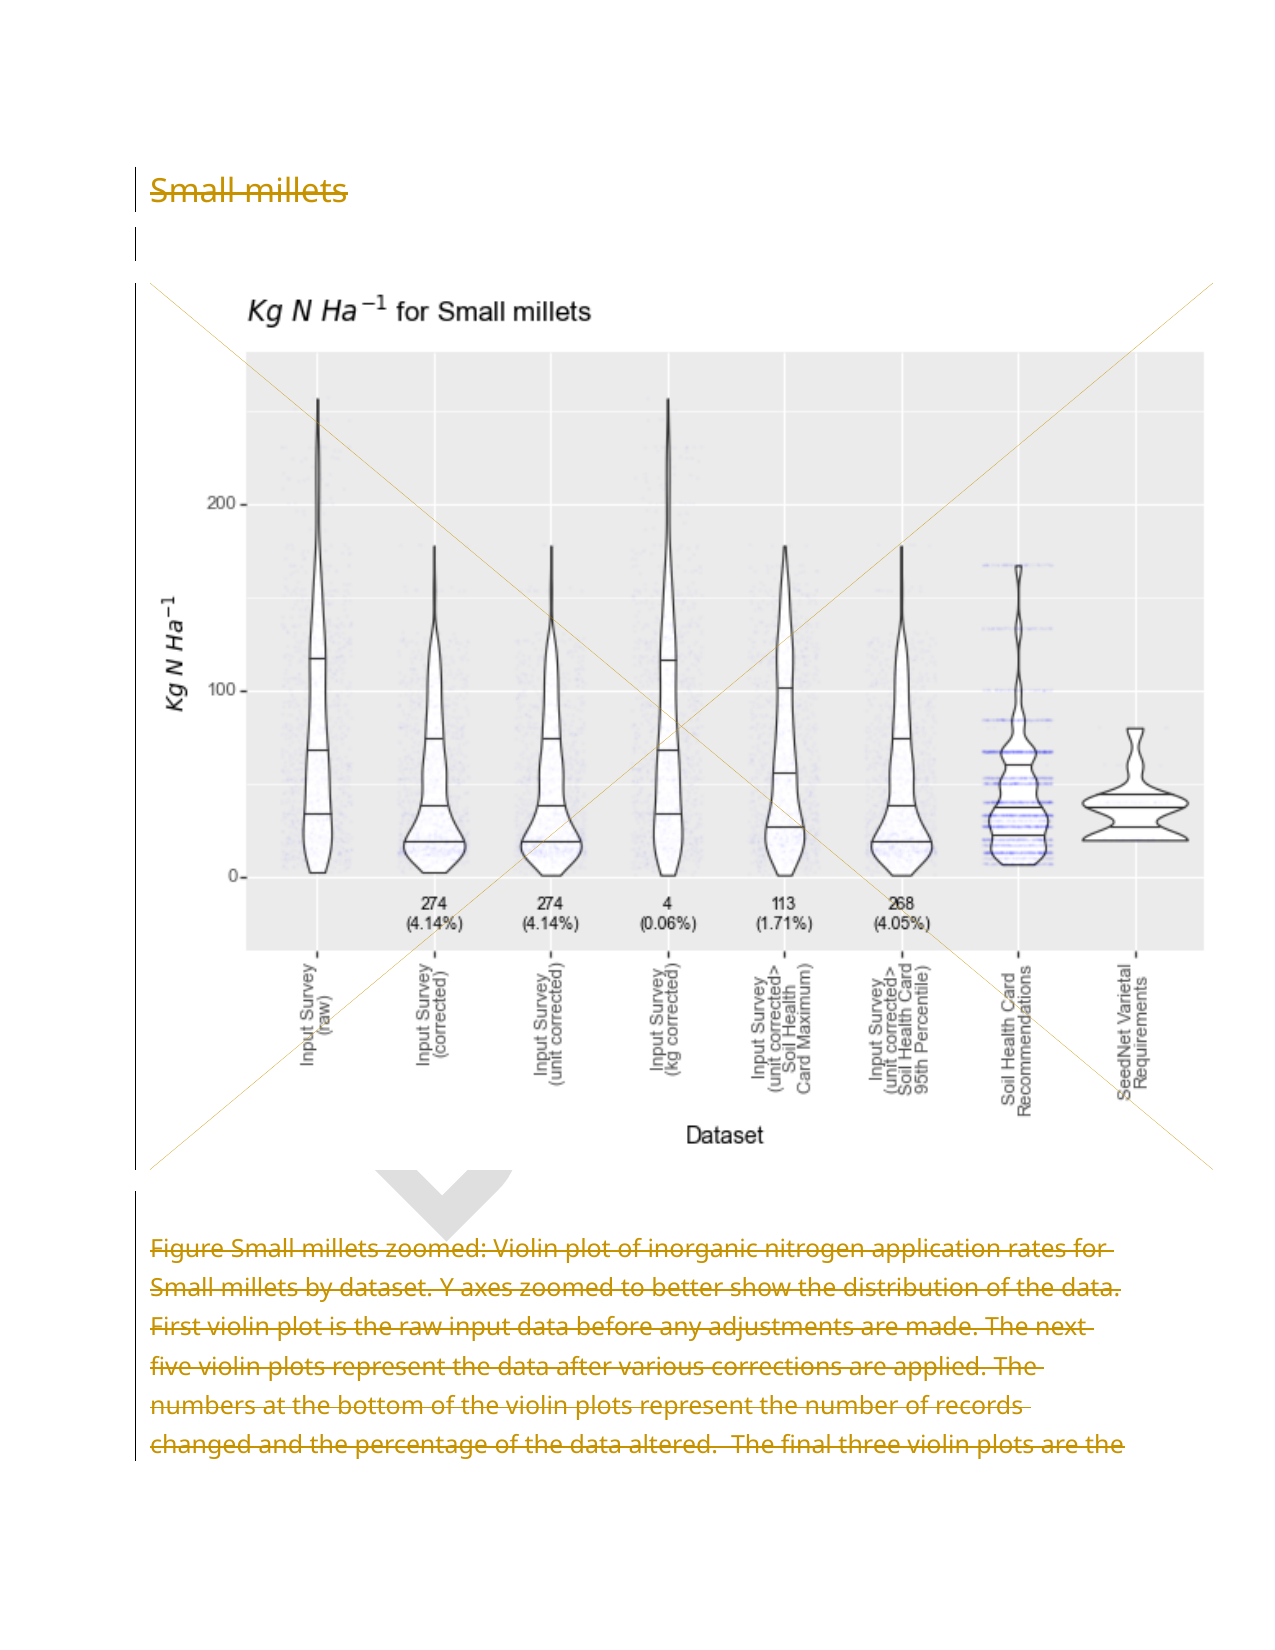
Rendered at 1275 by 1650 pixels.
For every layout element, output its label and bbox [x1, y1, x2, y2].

picture [150, 284, 680, 1168]
picture [683, 284, 1213, 1168]
picture [151, 727, 1212, 1170]
picture [152, 283, 1211, 725]
